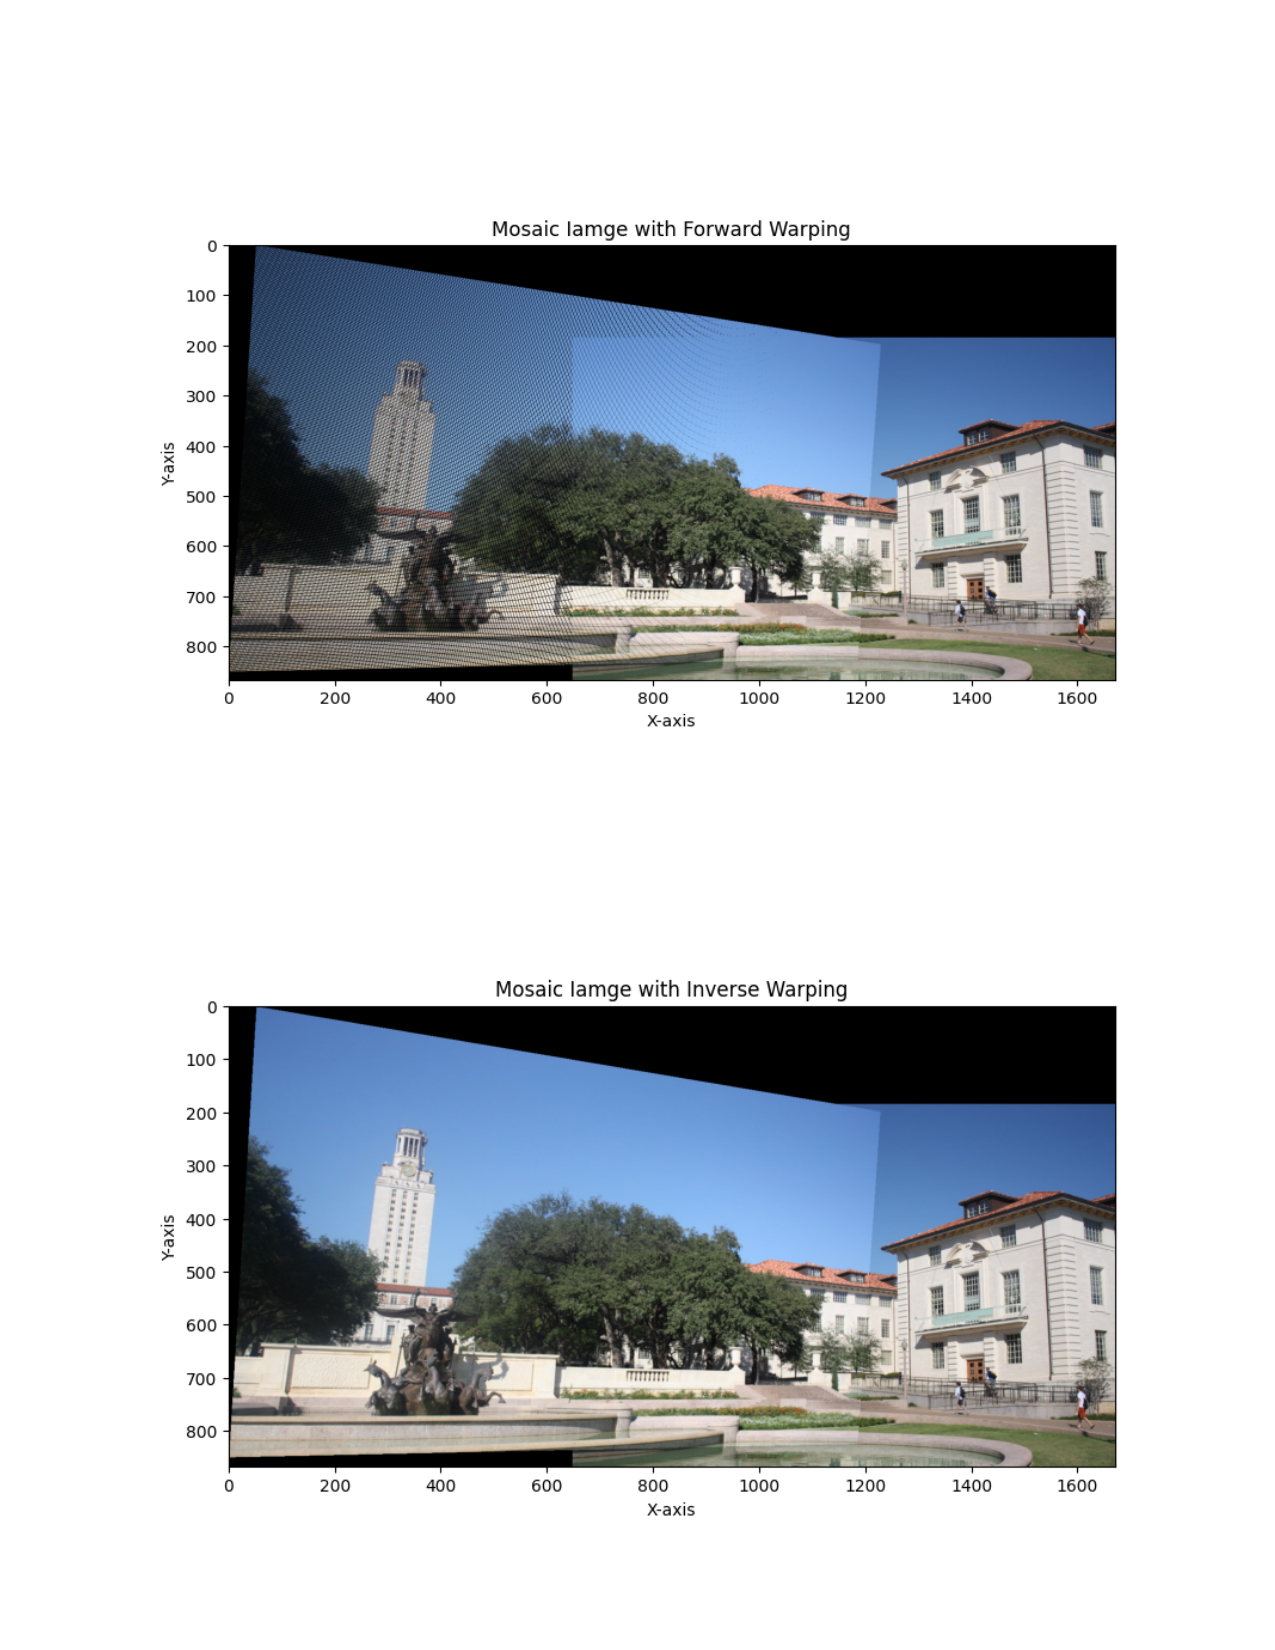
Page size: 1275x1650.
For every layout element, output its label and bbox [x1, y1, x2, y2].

picture [150, 969, 1125, 1530]
picture [150, 209, 1125, 740]
